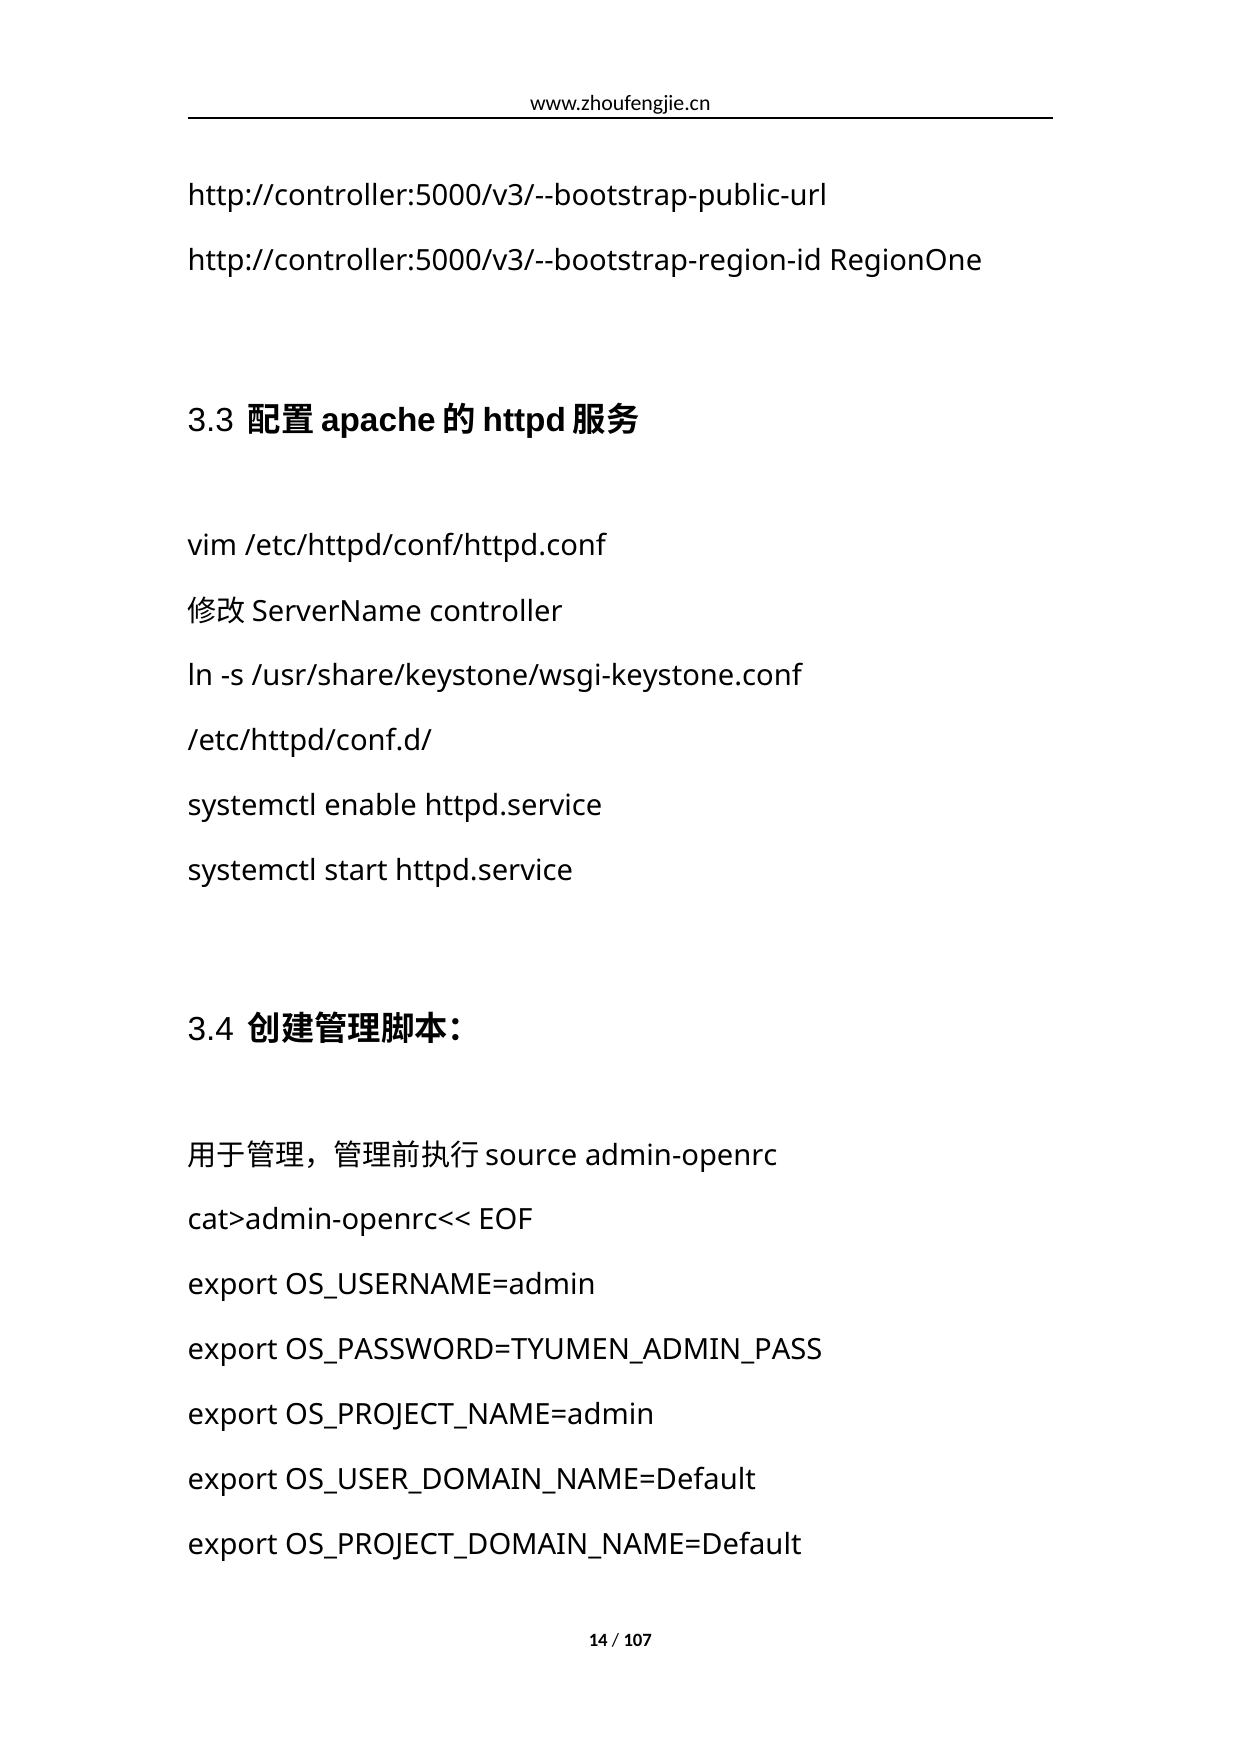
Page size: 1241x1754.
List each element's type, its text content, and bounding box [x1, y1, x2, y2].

text 修改ServerName controller [187, 576, 1053, 641]
text export OS_PROJECT_DOMAIN_NAME=Default [187, 1511, 1053, 1576]
list 配置apache的httpd服务 [187, 384, 1053, 449]
text vim /etc/httpd/conf/httpd.conf [187, 511, 1053, 576]
text ln -s /usr/share/keystone/wsgi-keystone.conf /etc/httpd/conf.d/ [187, 641, 1053, 771]
text export OS_PROJECT_NAME=admin [187, 1381, 1053, 1446]
text systemctl start httpd.service [187, 836, 1053, 901]
text export OS_PASSWORD=TYUMEN_ADMIN_PASS [187, 1316, 1053, 1381]
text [187, 162, 1053, 292]
text cat>admin-openrc<< EOF [187, 1186, 1053, 1251]
text export OS_USERNAME=admin [187, 1251, 1053, 1316]
text 用于管理，管理前执行source admin-openrc [187, 1121, 1053, 1186]
text systemctl enable httpd.service [187, 771, 1053, 836]
text export OS_USER_DOMAIN_NAME=Default [187, 1446, 1053, 1511]
list 创建管理脚本： [187, 993, 1053, 1058]
